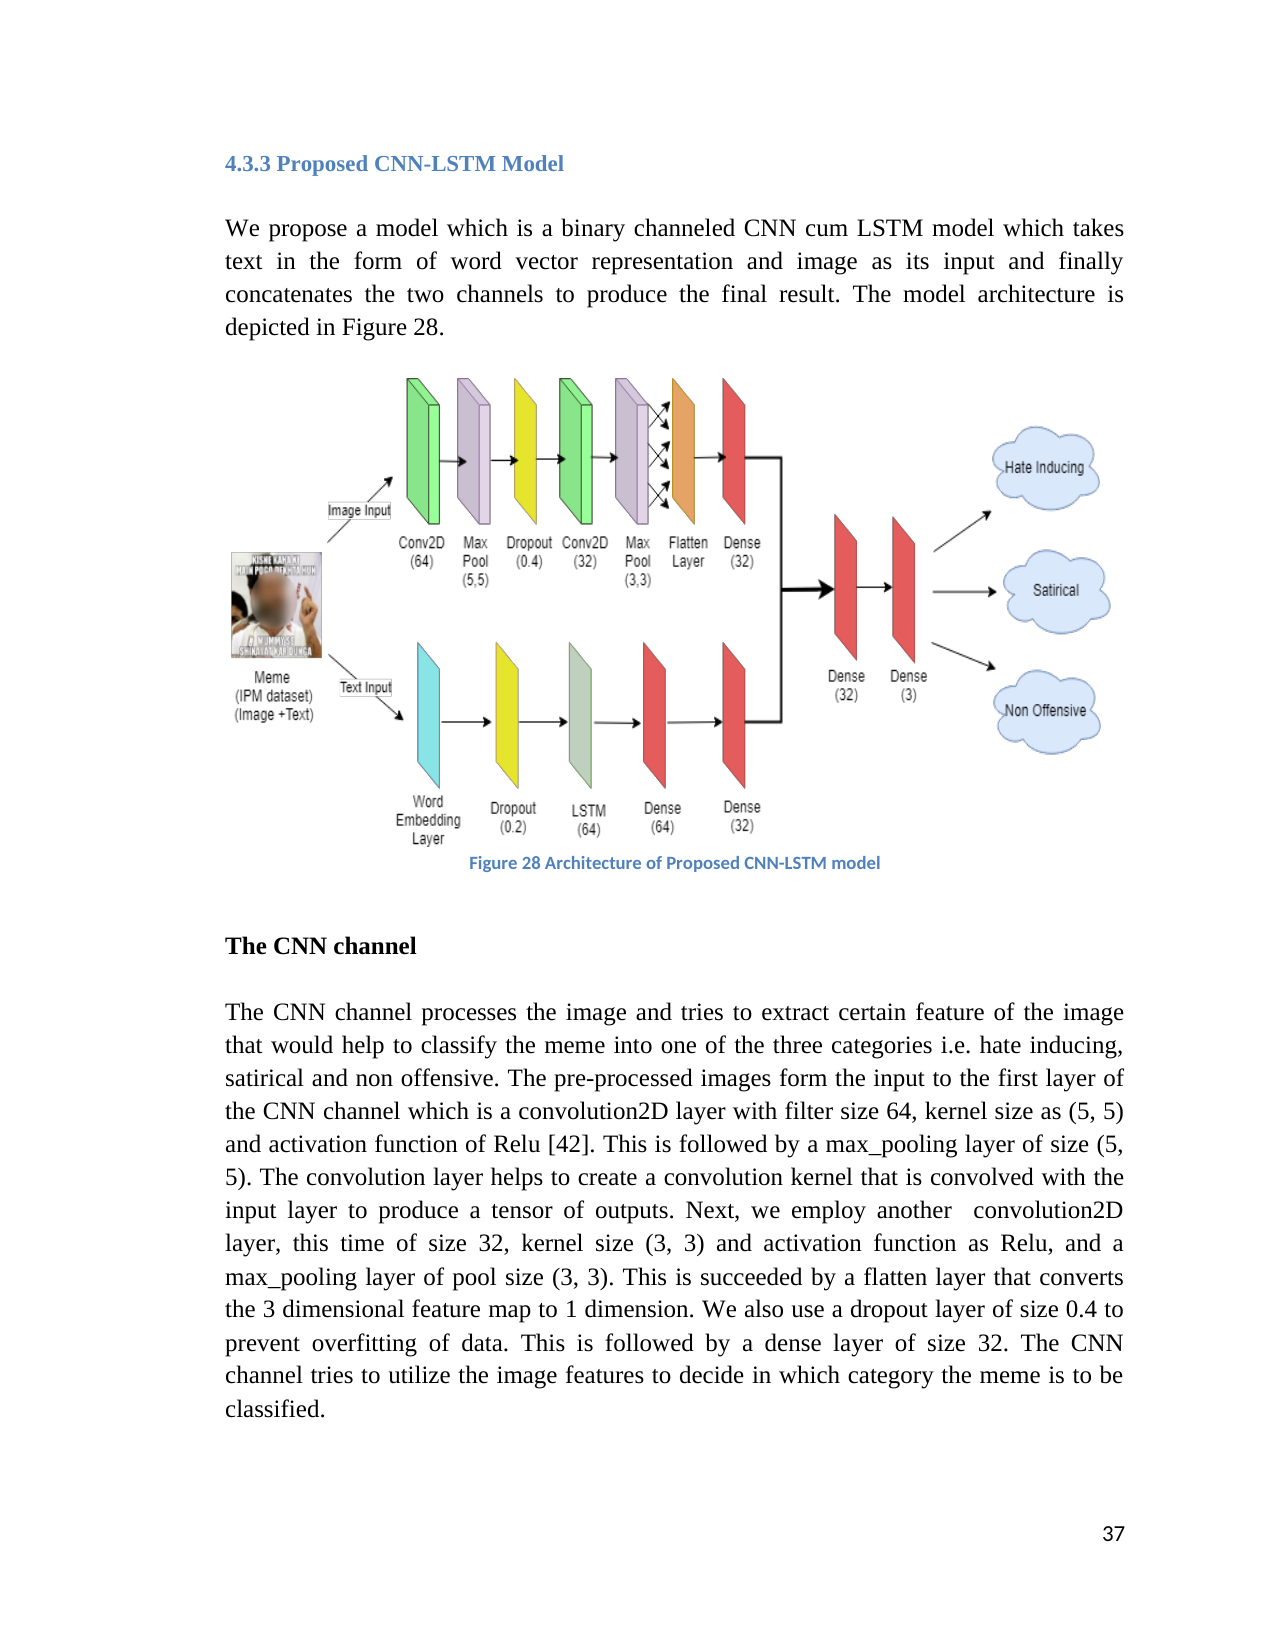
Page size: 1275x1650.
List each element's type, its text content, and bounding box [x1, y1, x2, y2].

subtitle 4.3.3 Proposed CNN-LSTM Model [225, 150, 1125, 176]
text The CNN channel [225, 931, 1125, 960]
text Figure 28 Architecture of Proposed CNN-LSTM model [225, 851, 1125, 874]
text We propose a model which is a binary channeled CNN cum LSTM model which takes text in the form of word vector representation and image as its input and finally concatenates the two channels to produce the final result. The model architecture is depicted in Figure 28. [225, 213, 1125, 341]
picture [225, 378, 1115, 847]
text The CNN channel processes the image and tries to extract certain feature of the image that would help to classify the meme into one of the three categories i.e. hate inducing, satirical and non offensive. The pre-processed images form the input to the first layer of the CNN channel which is a convolution2D layer with filter size 64, kernel size as (5, 5) and activation function of Relu [42]. This is followed by a max_pooling layer of size (5, 5). The convolution layer helps to create a convolution kernel that is convolved with the input layer to produce a tensor of outputs. Next, we employ another convolution2D layer, this time of size 32, kernel size (3, 3) and activation function as Relu, and a max_pooling layer of pool size (3, 3). This is succeeded by a flatten layer that converts the 3 dimensional feature map to 1 dimension. We also use a dropout layer of size 0.4 to prevent overfitting of data. This is followed by a dense layer of size 32. The CNN channel tries to utilize the image features to decide in which category the meme is to be classified. [225, 997, 1125, 1422]
